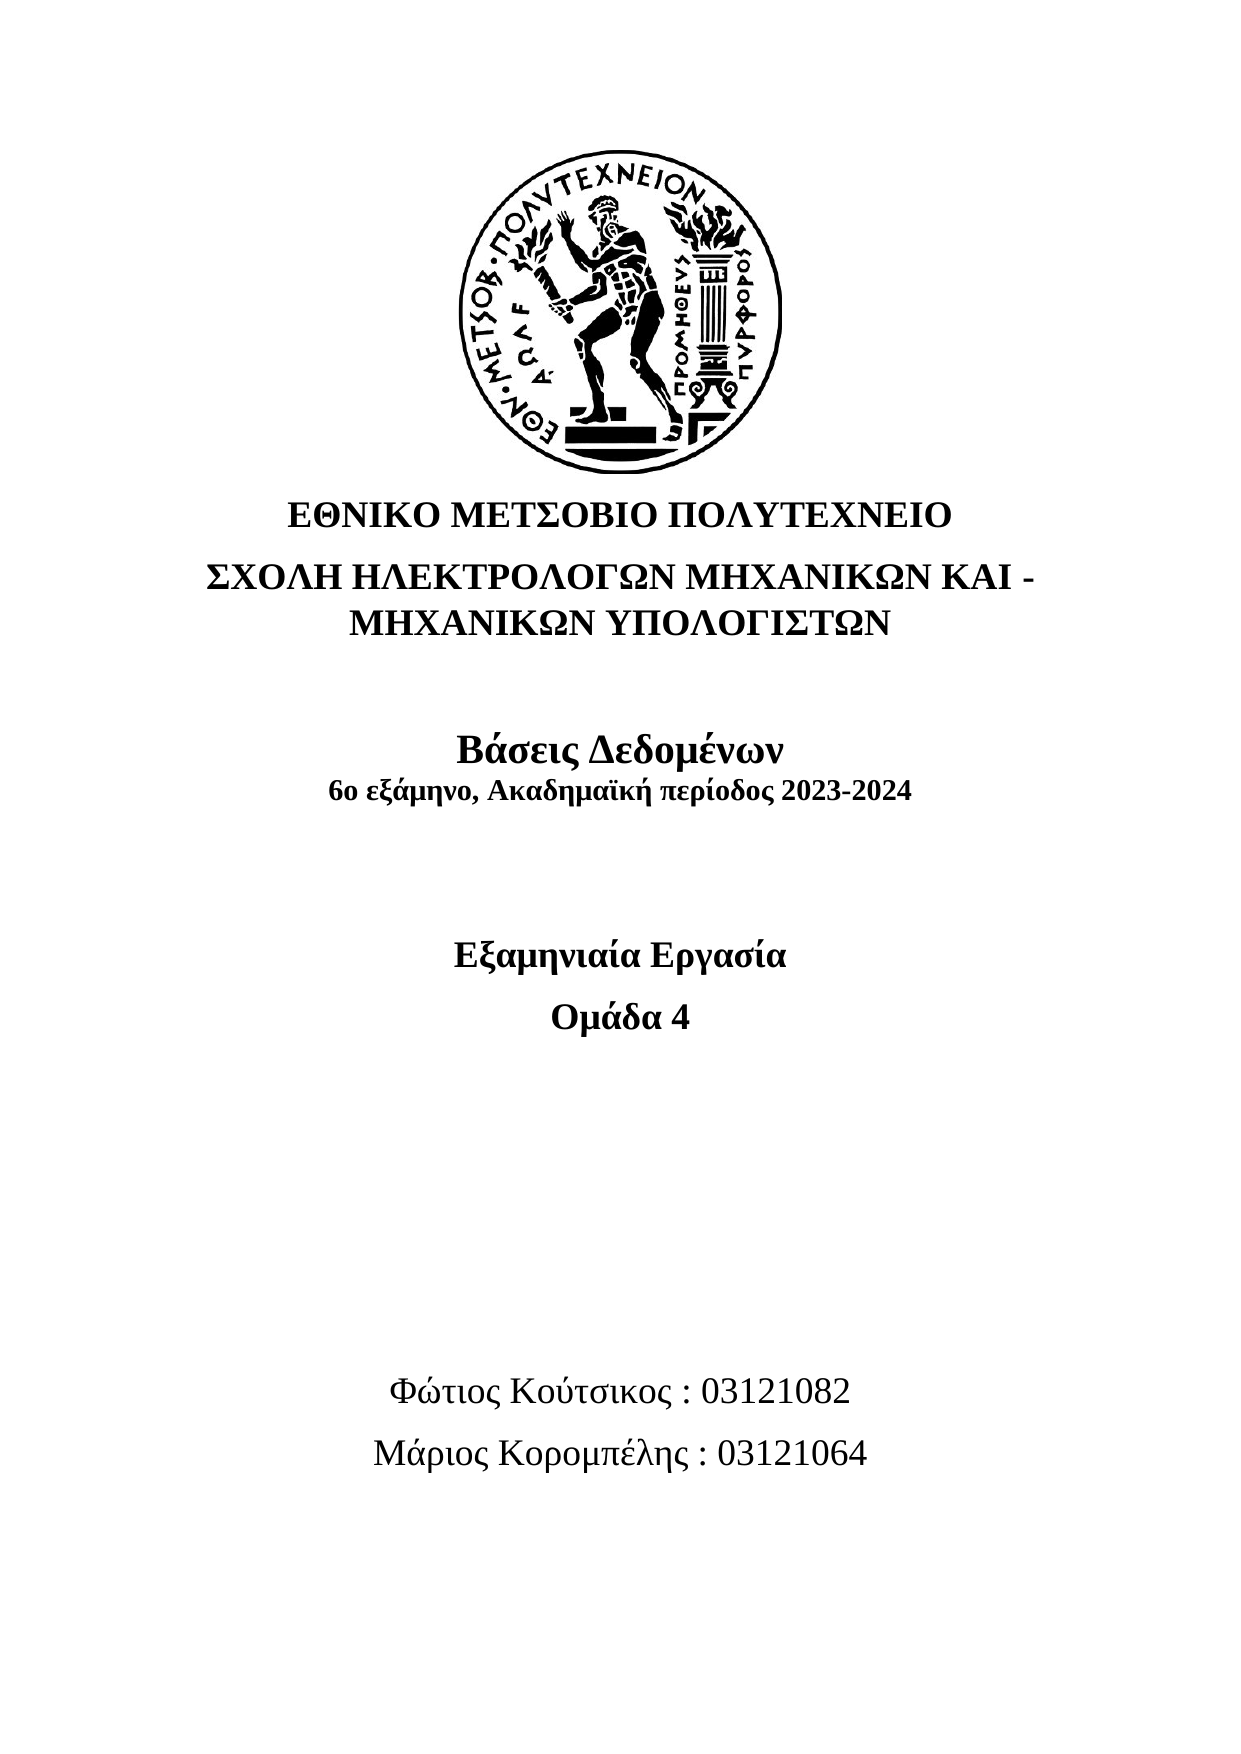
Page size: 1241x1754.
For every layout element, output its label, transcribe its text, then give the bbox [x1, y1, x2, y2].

text Ομάδα 4 [187, 995, 1053, 1038]
text ΕΘΝΙΚΟ ΜΕΤΣΟΒΙΟ ΠΟΛΥΤΕΧΝΕΙΟ [187, 492, 1053, 535]
text Μάριος Κορομπέλης : 03121064 [187, 1431, 1053, 1474]
text Φώτιος Κούτσικος : 03121082 [187, 1368, 1053, 1412]
text Εξαμηνιαία Εργασία [187, 932, 1053, 976]
text Βάσεις Δεδομένων [187, 724, 1053, 772]
text 6ο εξάμηνο, Ακαδημαϊκή περίοδος 2023-2024 [187, 772, 1053, 807]
text ΣΧΟΛΗ ΗΛΕΚΤΡΟΛΟΓΩΝ ΜΗΧΑΝΙΚΩΝ KΑΙ ΜΗΧΑΝΙΚΩΝ ΥΠΟΛΟΓΙΣΤΩΝ [187, 554, 1053, 643]
